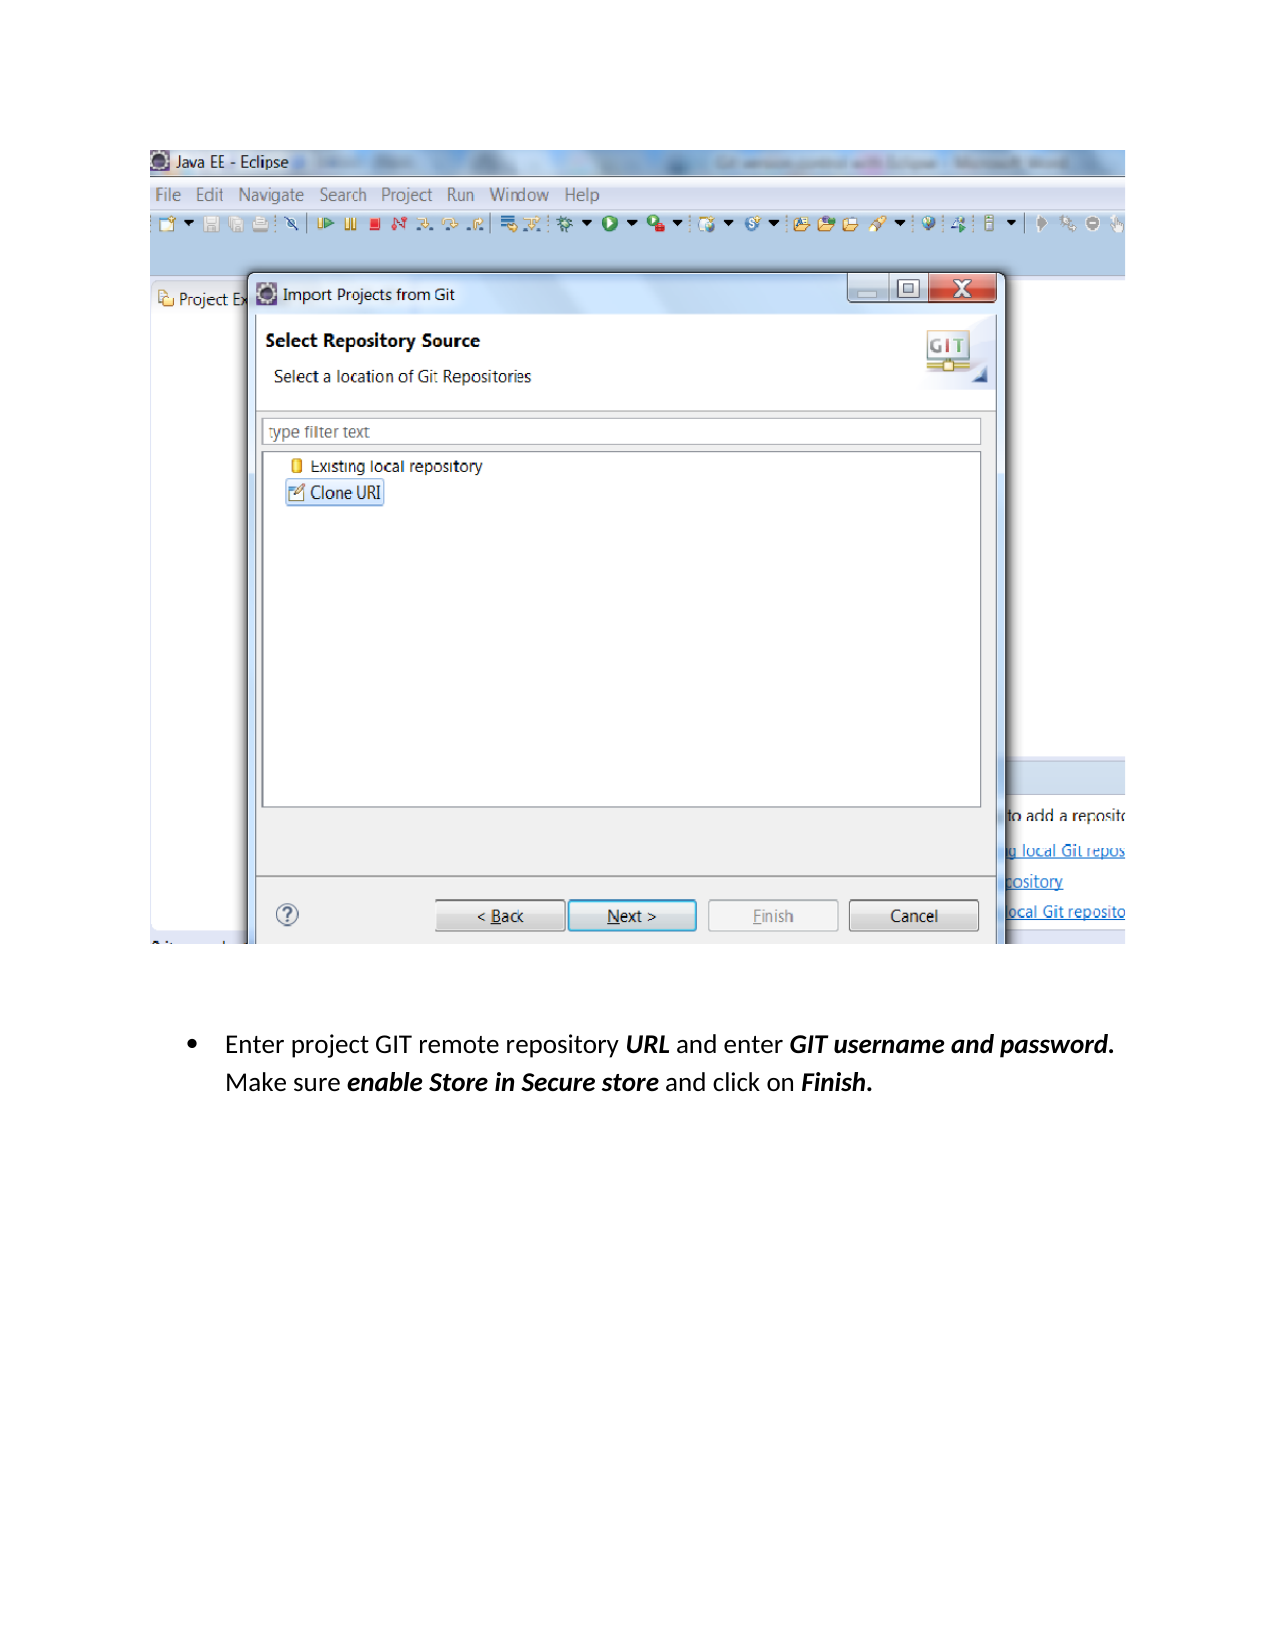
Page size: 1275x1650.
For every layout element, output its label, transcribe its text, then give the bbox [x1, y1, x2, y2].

list Enter project GIT remote repository URL and enter GIT username and password. Make sure enable Store in Secure store and click on Finish. [187, 1027, 1125, 1098]
picture [150, 150, 1125, 944]
